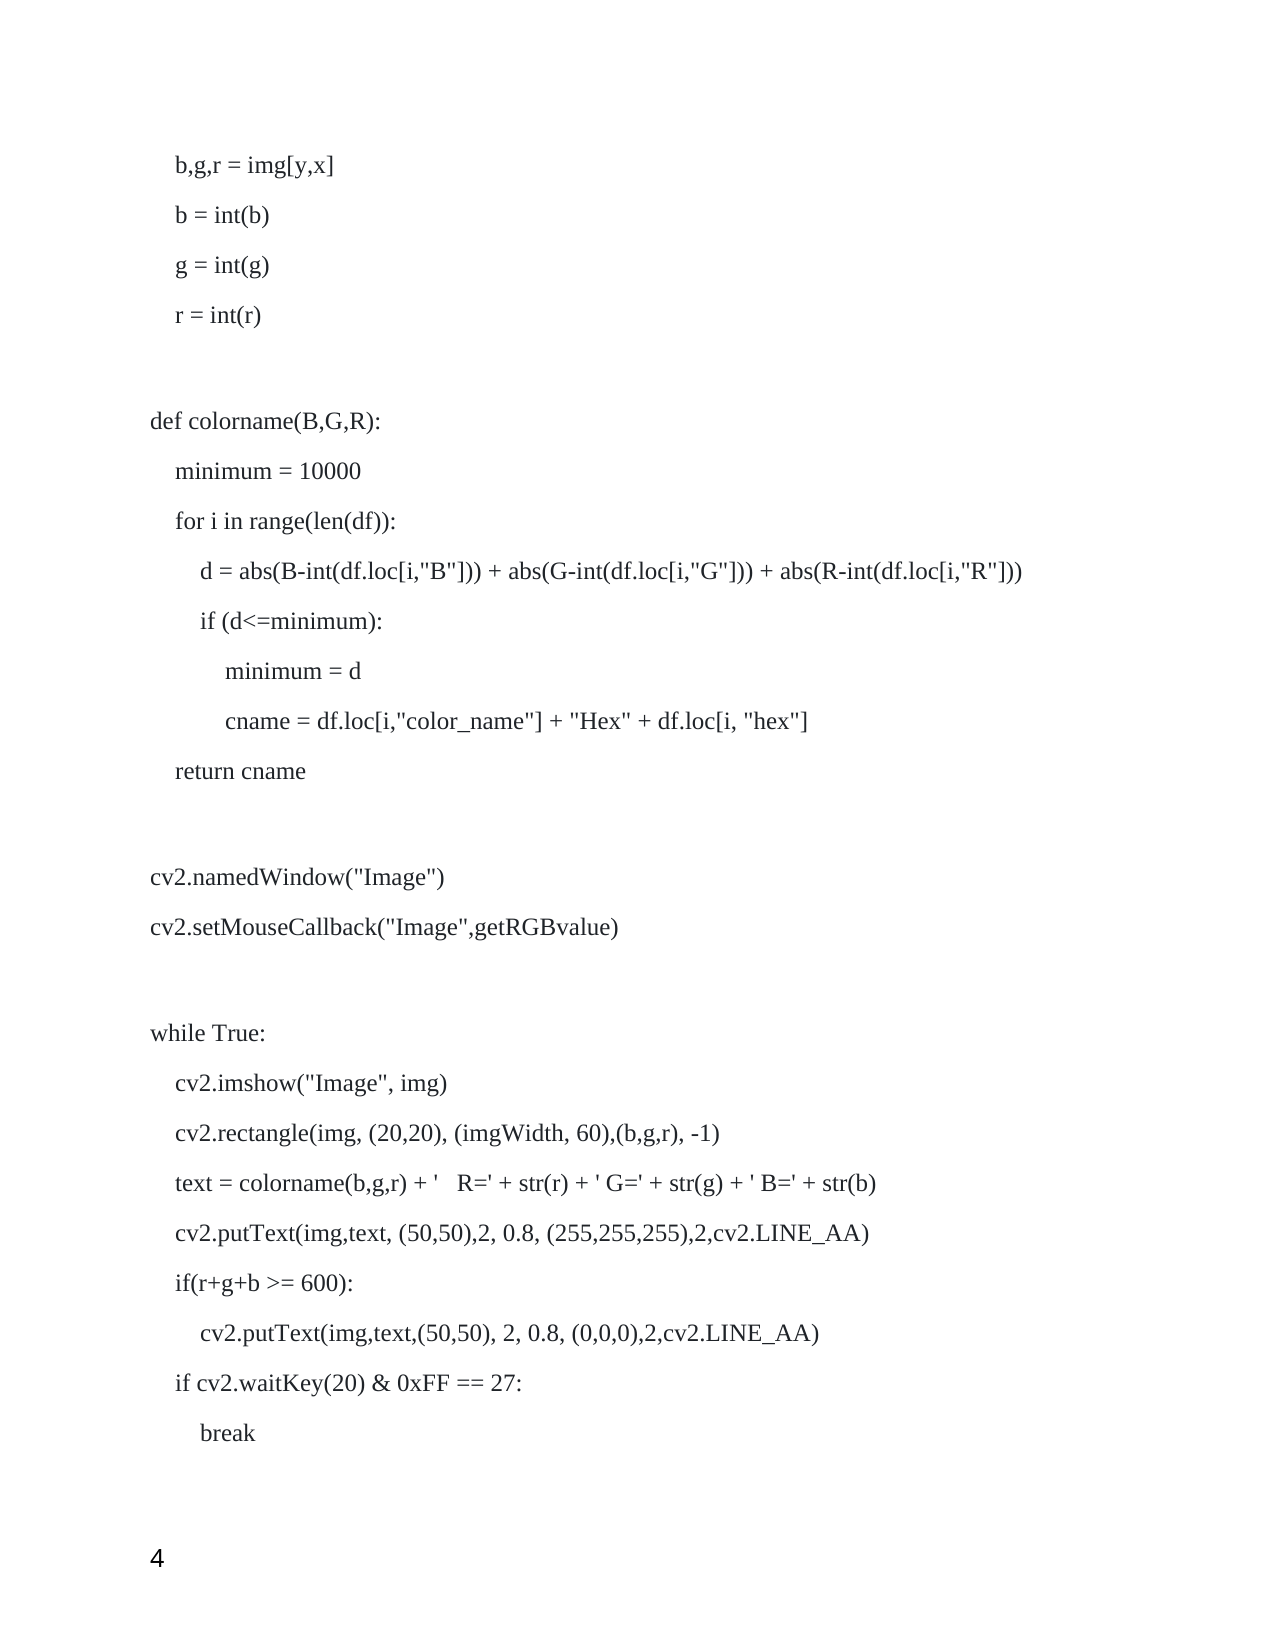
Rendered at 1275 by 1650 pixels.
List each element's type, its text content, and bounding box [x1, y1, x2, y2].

text b,g,r = img[y,x] [150, 150, 1125, 179]
text cv2.namedWindow("Image") [150, 862, 1125, 891]
text if(r+g+b >= 600): [150, 1268, 1125, 1297]
text break [150, 1418, 1125, 1447]
text for i in range(len(df)): [150, 506, 1125, 535]
text cv2.setMouseCallback("Image",getRGBvalue) [150, 912, 1125, 941]
text minimum = d [150, 656, 1125, 685]
text return cname [150, 756, 1125, 785]
text b = int(b) [150, 200, 1125, 229]
text if cv2.waitKey(20) & 0xFF == 27: [150, 1368, 1125, 1397]
text def colorname(B,G,R): [150, 406, 1125, 435]
text text = colorname(b,g,r) + ' R=' + str(r) + ' G=' + str(g) + ' B=' + str(b) [150, 1168, 1125, 1197]
text g = int(g) [150, 250, 1125, 279]
text cname = df.loc[i,"color_name"] + "Hex" + df.loc[i, "hex"] [150, 706, 1125, 735]
text cv2.putText(img,text,(50,50), 2, 0.8, (0,0,0),2,cv2.LINE_AA) [150, 1318, 1125, 1347]
text r = int(r) [150, 300, 1125, 329]
text cv2.imshow("Image", img) [150, 1068, 1125, 1097]
text minimum = 10000 [150, 456, 1125, 485]
text cv2.putText(img,text, (50,50),2, 0.8, (255,255,255),2,cv2.LINE_AA) [150, 1218, 1125, 1247]
text while True: [150, 1018, 1125, 1047]
text cv2.rectangle(img, (20,20), (imgWidth, 60),(b,g,r), -1) [150, 1118, 1125, 1147]
text d = abs(B-int(df.loc[i,"B"])) + abs(G-int(df.loc[i,"G"])) + abs(R-int(df.loc[i,"R"])) [150, 556, 1125, 585]
text if (d<=minimum): [150, 606, 1125, 635]
